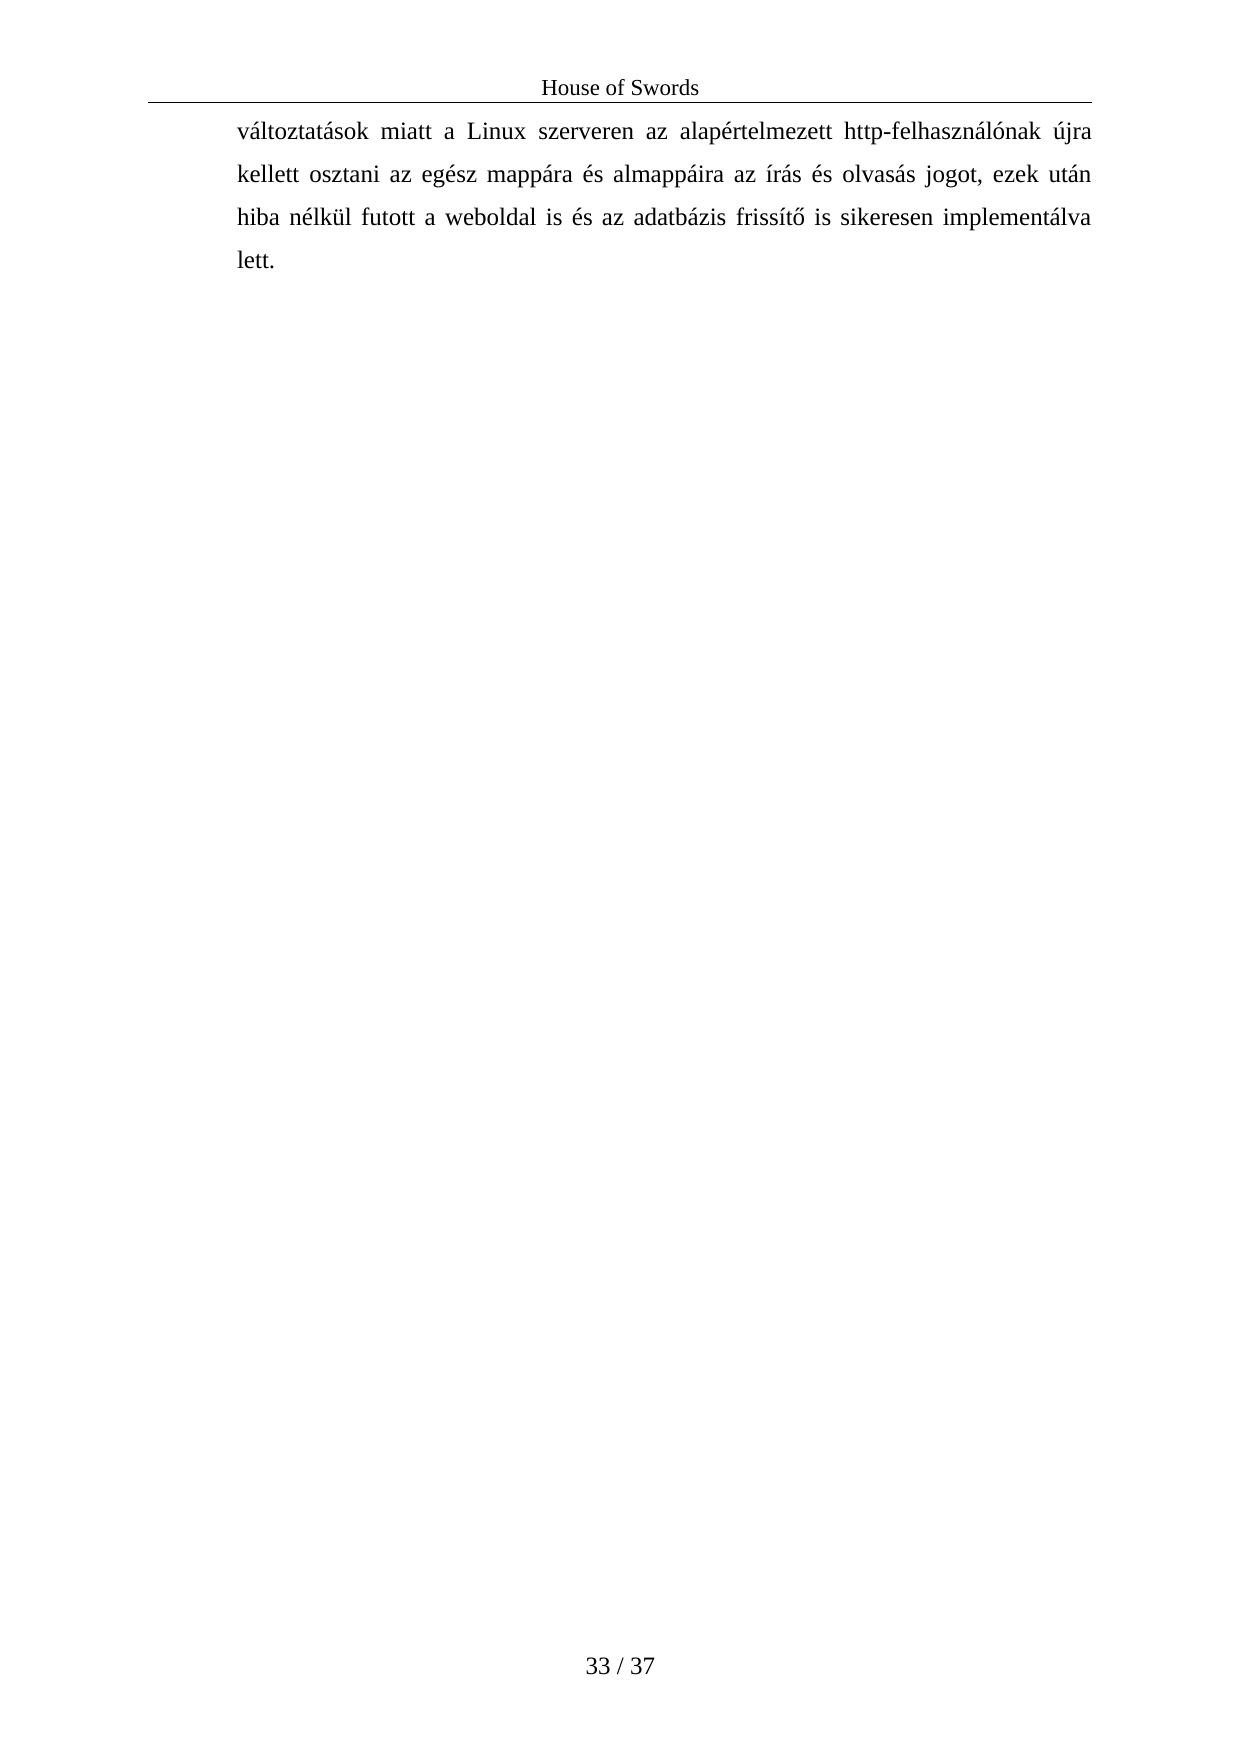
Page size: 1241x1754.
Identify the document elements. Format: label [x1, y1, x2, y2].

list [237, 116, 1092, 274]
